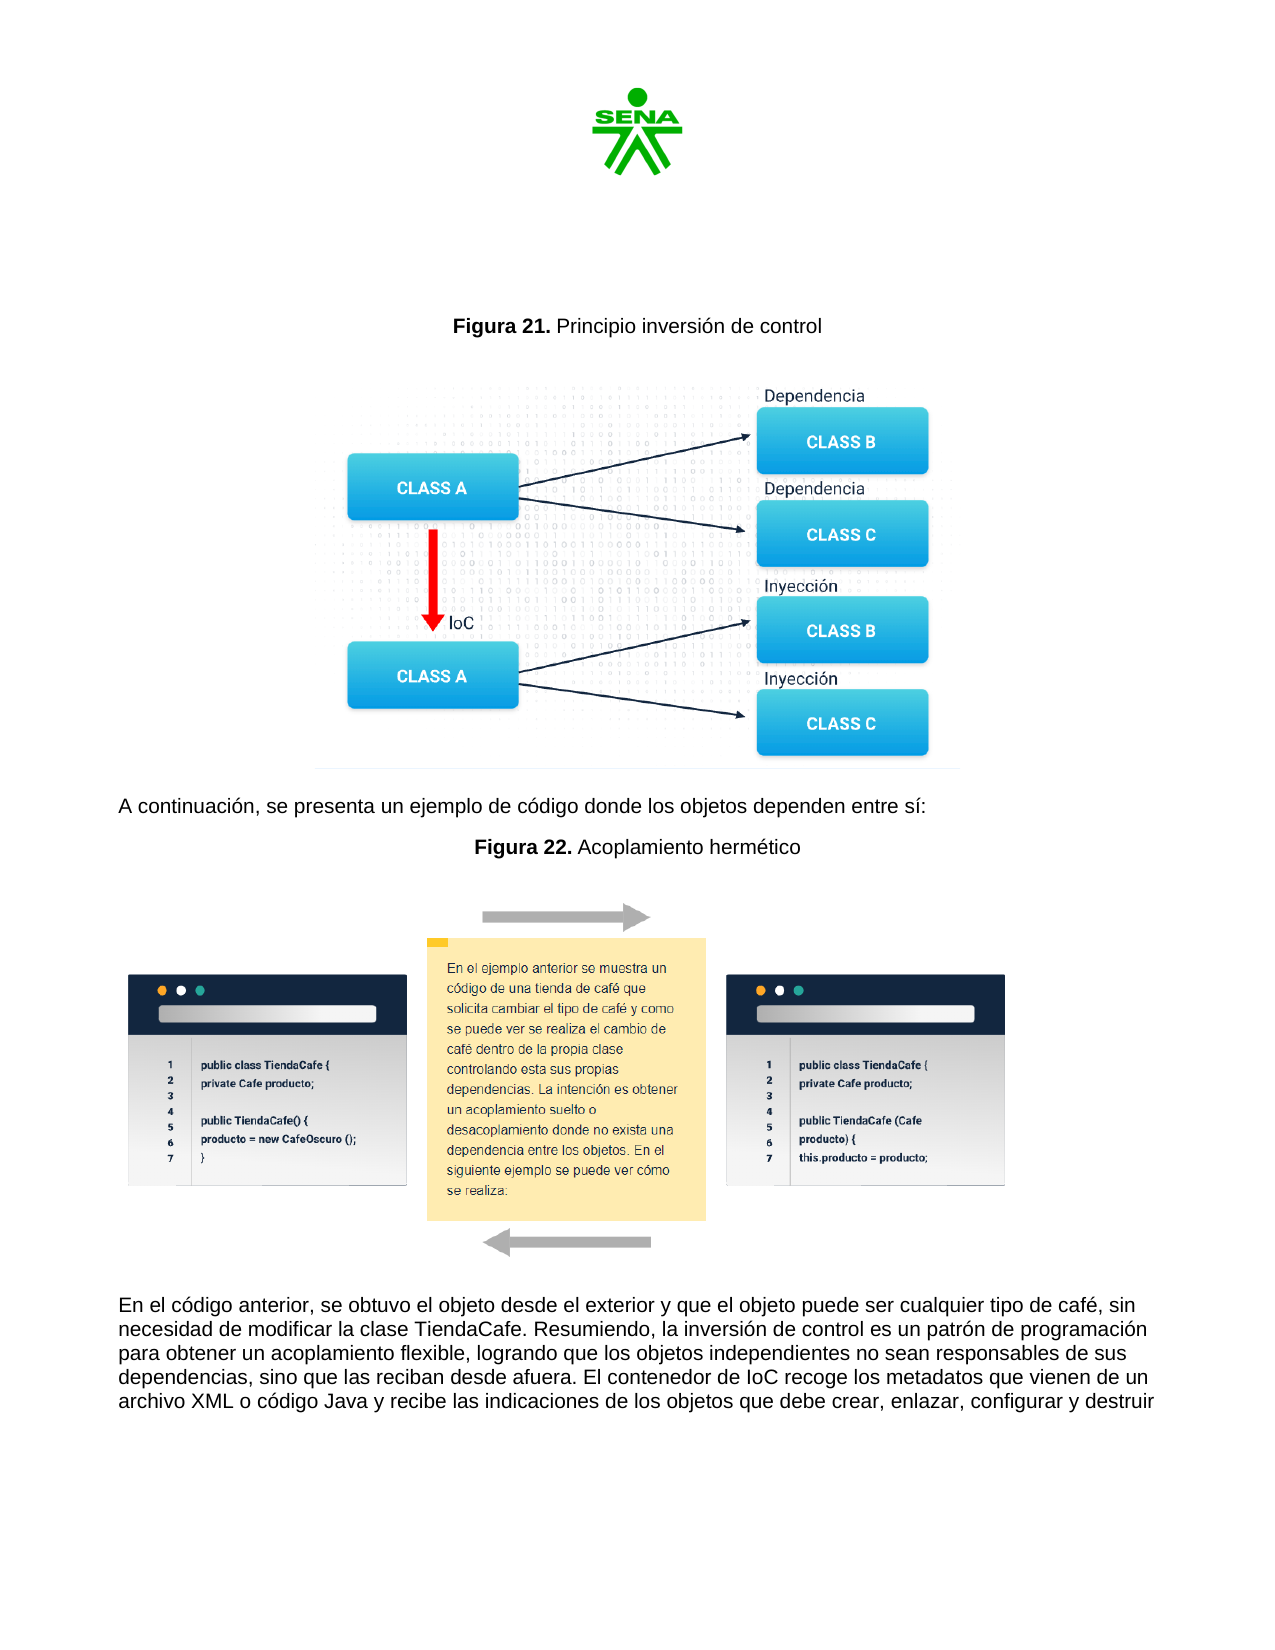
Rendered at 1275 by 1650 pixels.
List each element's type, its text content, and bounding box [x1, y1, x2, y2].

text Principio inversión de control [118, 314, 1157, 338]
picture [592, 87, 683, 176]
picture [314, 375, 961, 769]
text Acoplamiento hermético [118, 834, 1157, 858]
text A continuación, se presenta un ejemplo de código donde los objetos dependen entre sí: [118, 794, 1157, 818]
picture [118, 895, 1026, 1268]
